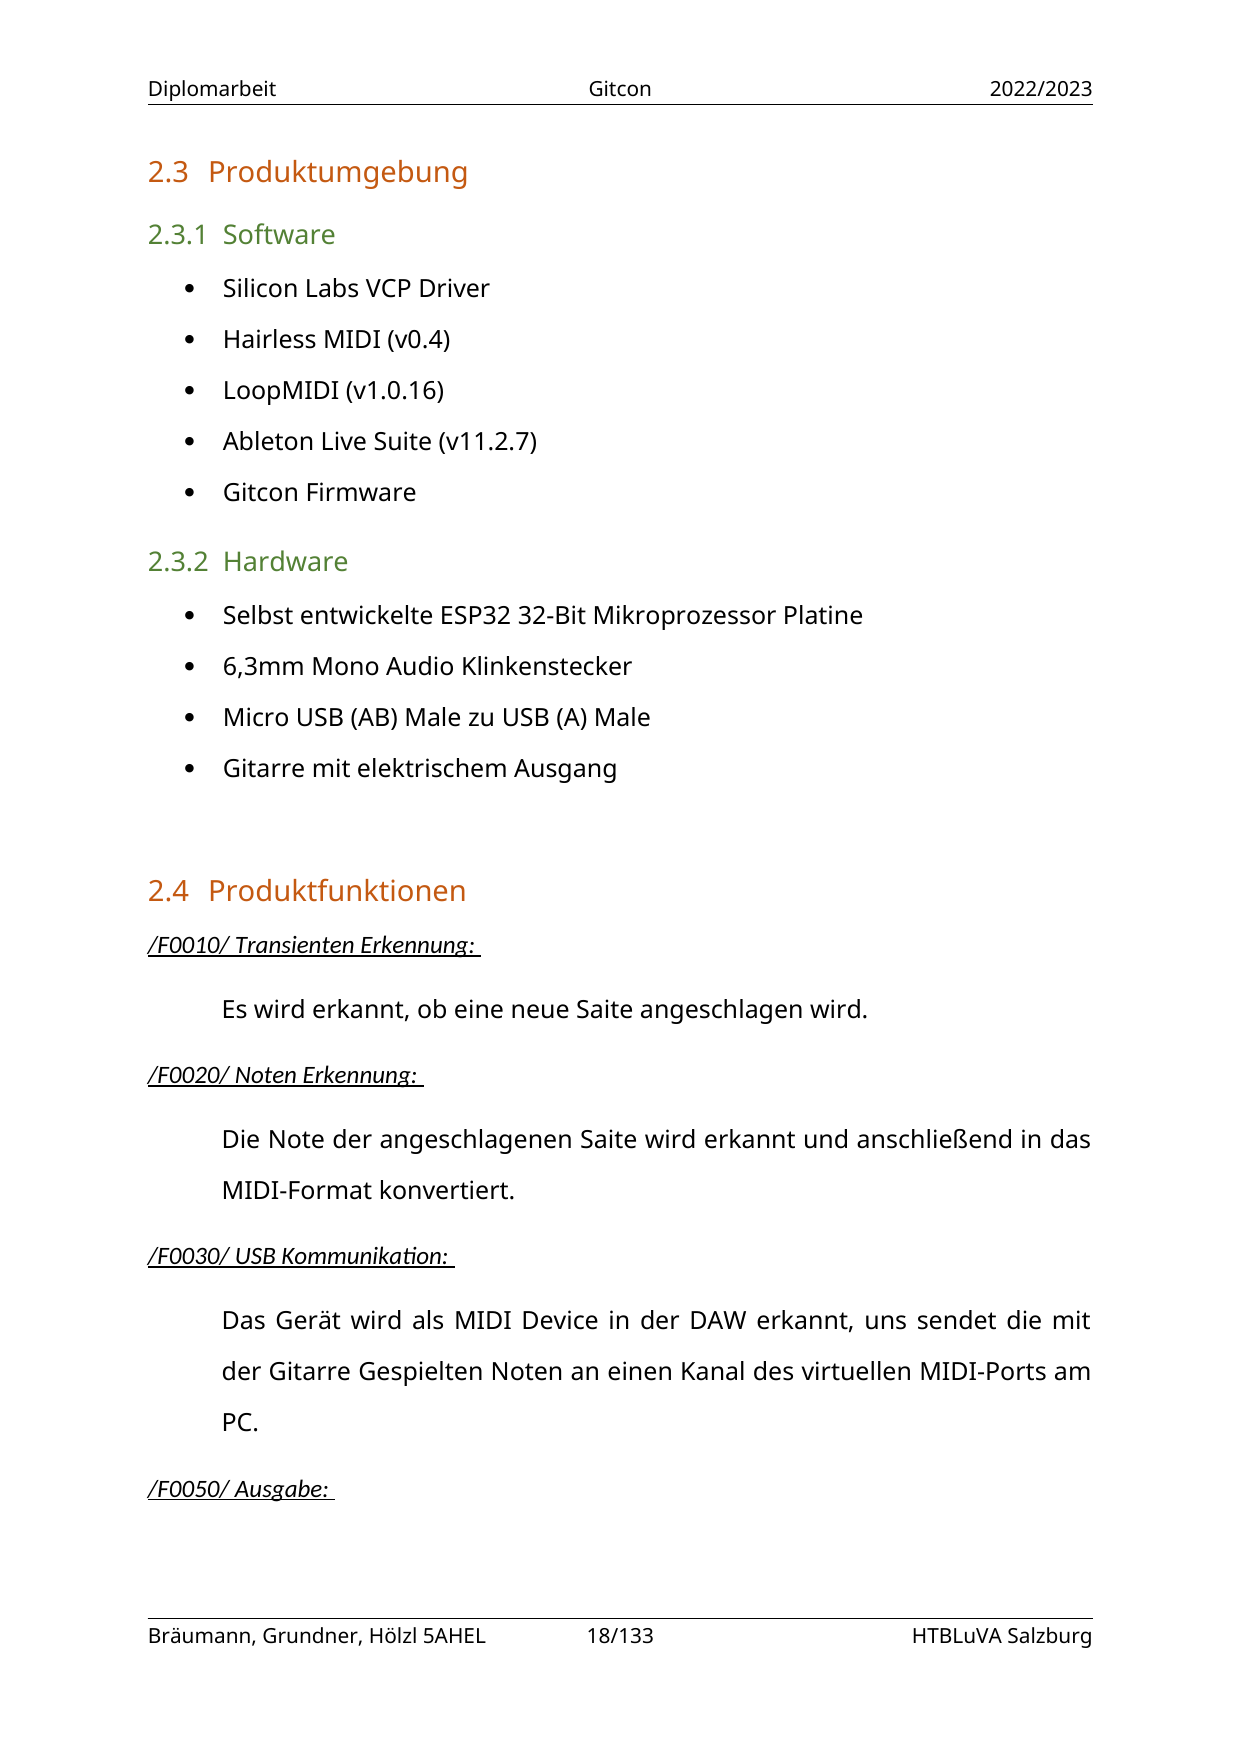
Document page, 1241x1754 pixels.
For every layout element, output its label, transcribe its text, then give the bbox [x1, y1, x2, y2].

list Silicon Labs VCP Driver [185, 271, 1093, 305]
list Micro USB (AB) Male zu USB (A) Male [185, 700, 1093, 734]
text /F0050/ Ausgabe: [148, 1473, 1093, 1503]
text /F0010/ Transienten Erkennung: [148, 929, 1093, 960]
subtitle Produktfunktionen [148, 870, 1093, 909]
list Ableton Live Suite (v11.2.7) [185, 424, 1093, 458]
subtitle Produktumgebung [148, 152, 1093, 191]
list Selbst entwickelte ESP32 32-Bit Mikroprozessor Platine [185, 598, 1093, 632]
list Gitarre mit elektrischem Ausgang [185, 751, 1093, 785]
subtitle Hardware [148, 543, 1093, 579]
text Es wird erkannt, ob eine neue Saite angeschlagen wird. [148, 992, 1093, 1026]
list LoopMIDI (v1.0.16) [185, 373, 1093, 407]
text /F0030/ USB Kommunikation: [148, 1241, 1093, 1271]
text Die Note der angeschlagenen Saite wird erkannt und anschließend in das MIDI-Format konvertiert. [221, 1122, 1093, 1207]
list Gitcon Firmware [185, 475, 1093, 509]
subtitle Software [148, 215, 1093, 252]
text /F0020/ Noten Erkennung: [148, 1059, 1093, 1090]
list Hairless MIDI (v0.4) [185, 322, 1093, 356]
text Das Gerät wird als MIDI Device in der DAW erkannt, uns sendet die mit der Gitarre Gespielten Noten an einen Kanal des virtuellen MIDI-Ports am PC. [221, 1303, 1093, 1439]
list 6,3mm Mono Audio Klinkenstecker [185, 649, 1093, 683]
